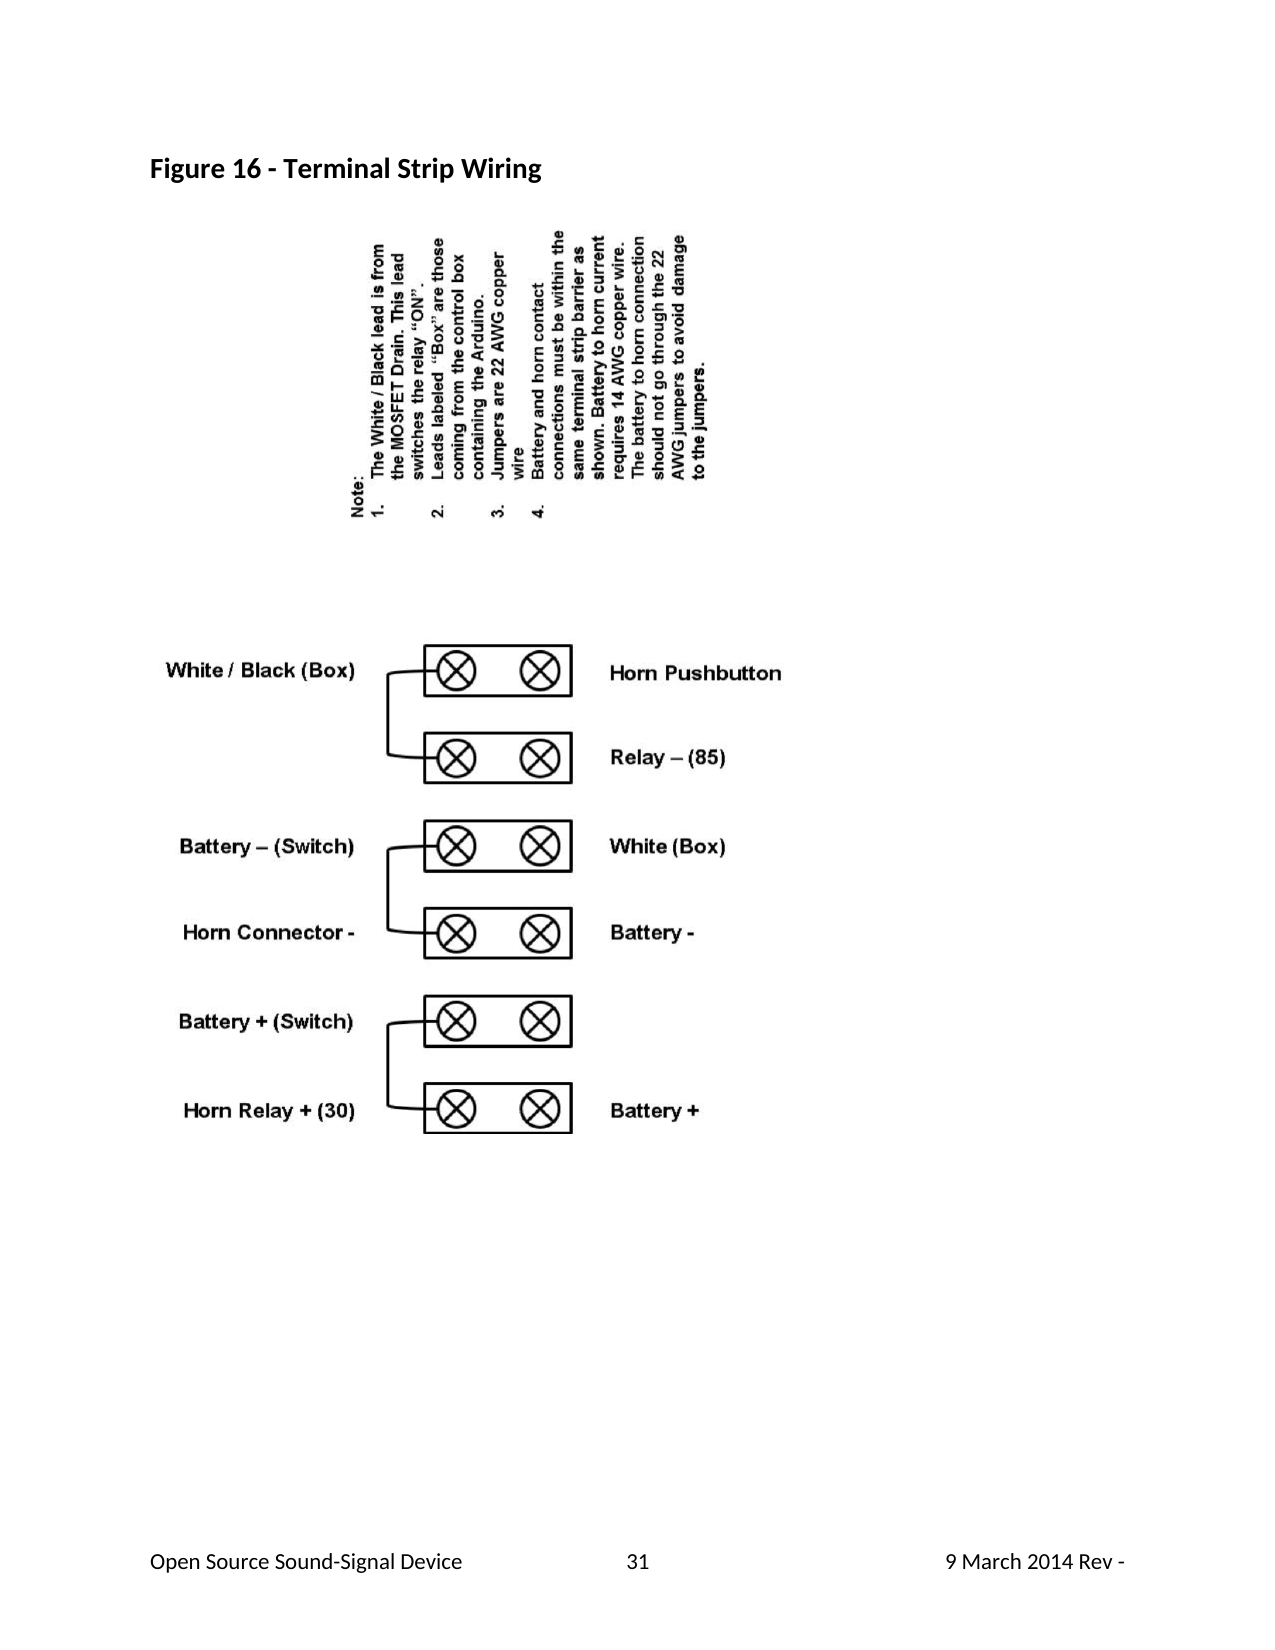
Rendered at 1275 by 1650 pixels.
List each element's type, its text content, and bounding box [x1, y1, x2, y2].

text Figure 16 - Terminal Strip Wiring [150, 150, 1125, 186]
picture [151, 209, 797, 1134]
